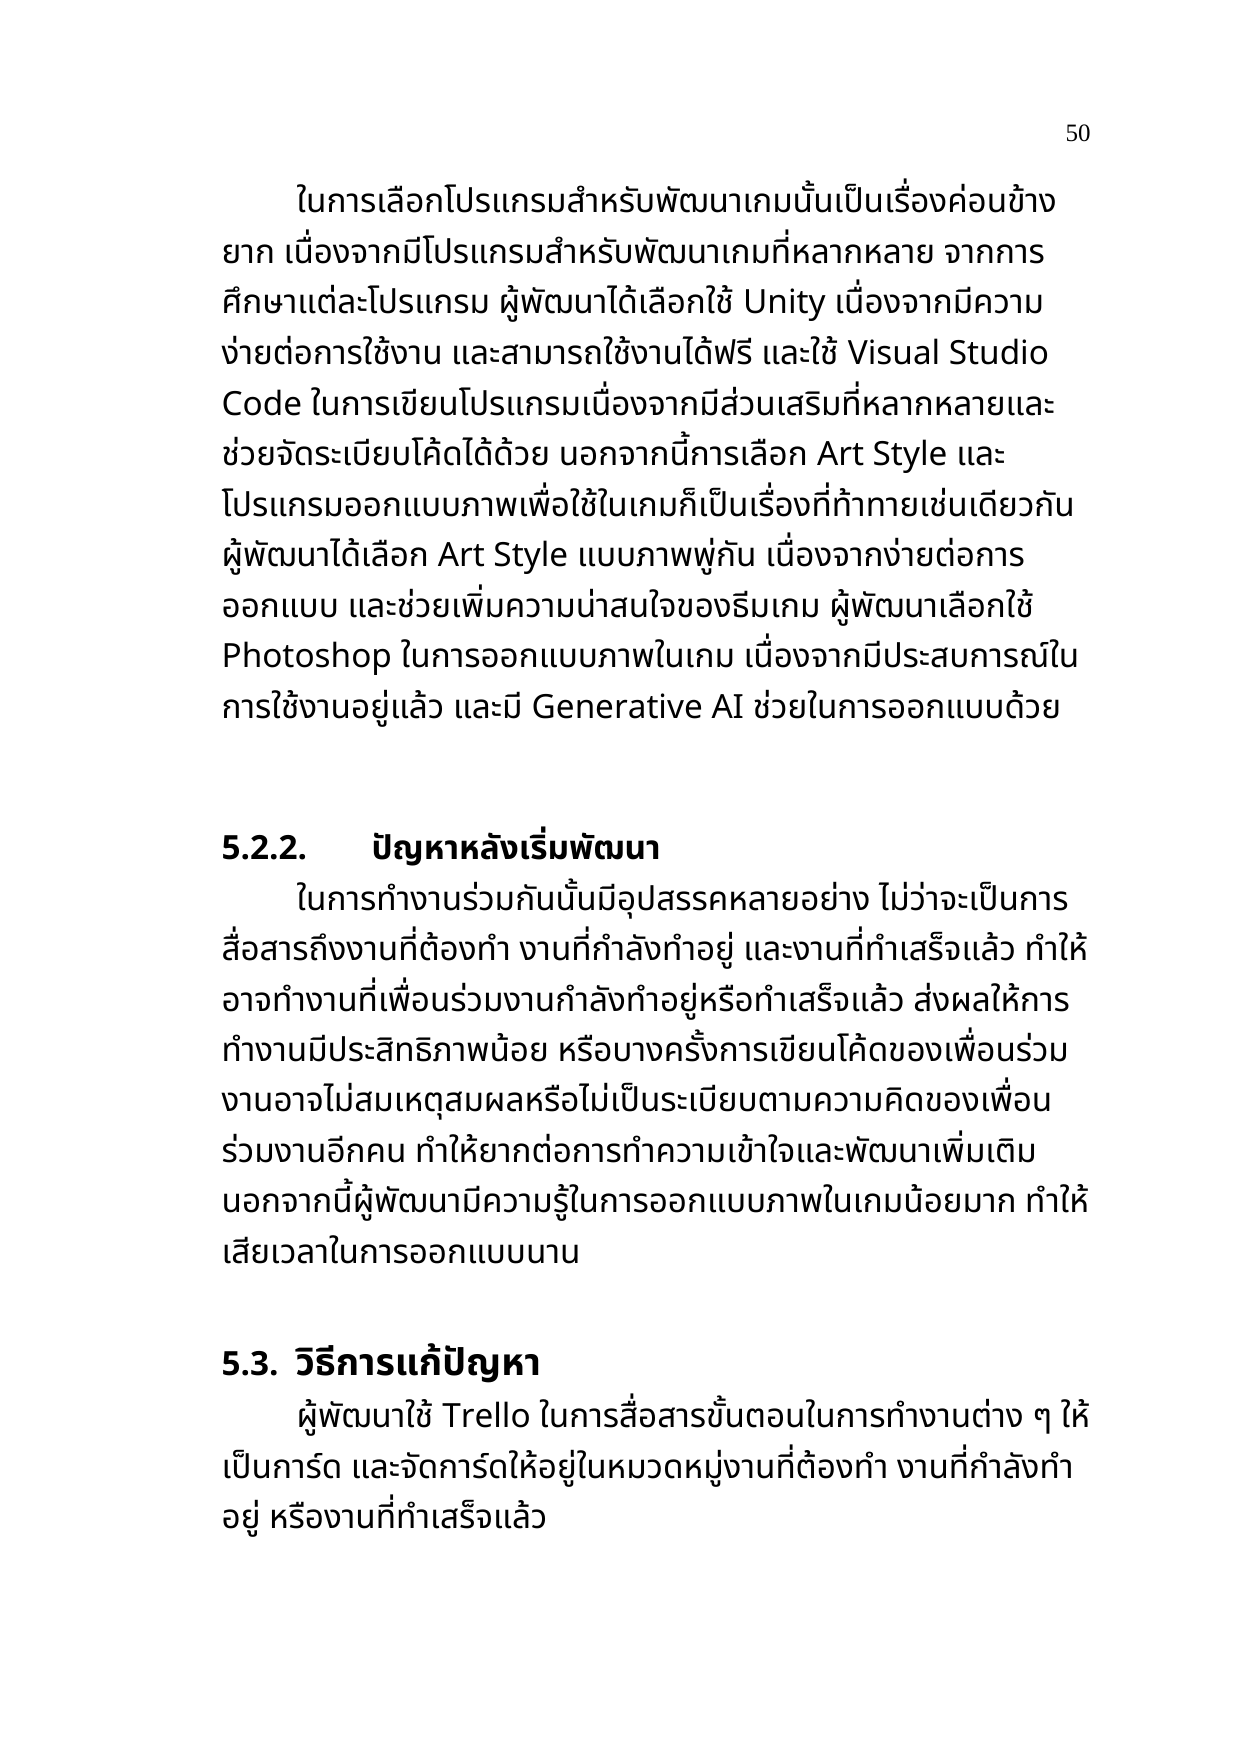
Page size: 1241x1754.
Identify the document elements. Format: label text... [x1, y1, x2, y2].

text ในการทำงานร่วมกันนั้นมีอุปสรรคหลายอย่าง ไม่ว่าจะเป็นการสื่อสารถึงงานที่ต้องทำ งานที่กำลังทำอยู่ และงานที่ทำเสร็จแล้ว ทำให้อาจทำงานที่เพื่อนร่วมงานกำลังทำอยู่หรือทำเสร็จแล้ว ส่งผลให้การทำงานมีประสิทธิภาพน้อย หรือบางครั้งการเขียนโค้ดของเพื่อนร่วมงานอาจไม่สมเหตุสมผลหรือไม่เป็นระเบียบตามความคิดของเพื่อนร่วมงานอีกคน ทำให้ยากต่อการทำความเข้าใจและพัฒนาเพิ่มเติม นอกจากนี้ผู้พัฒนามีความรู้ในการออกแบบภาพในเกมน้อยมาก ทำให้เสียเวลาในการออกแบบนาน [221, 875, 1090, 1278]
list ปัญหาหลังเริ่มพัฒนา [221, 824, 1090, 875]
text ในการเลือกโปรแกรมสำหรับพัฒนาเกมนั้นเป็นเรื่องค่อนข้างยาก เนื่องจากมีโปรแกรมสำหรับพัฒนาเกมที่หลากหลาย จากการศึกษาแต่ละโปรแกรม ผู้พัฒนาได้เลือกใช้ Unity เนื่องจากมีความง่ายต่อการใช้งาน และสามารถใช้งานได้ฟรี และใช้ Visual Studio Code ในการเขียนโปรแกรมเนื่องจากมีส่วนเสริมที่หลากหลายและช่วยจัดระเบียบโค้ดได้ด้วย นอกจากนี้การเลือก Art Style และโปรแกรมออกแบบภาพเพื่อใช้ในเกมก็เป็นเรื่องที่ท้าทายเช่นเดียวกัน ผู้พัฒนาได้เลือก Art Style แบบภาพพู่กัน เนื่องจากง่ายต่อการออกแบบ และช่วยเพิ่มความน่าสนใจของธีมเกม ผู้พัฒนาเลือกใช้ Photoshop ในการออกแบบภาพในเกม เนื่องจากมีประสบการณ์ในการใช้งานอยู่แล้ว และมี Generative AI ช่วยในการออกแบบด้วย [221, 177, 1090, 733]
subtitle วิธีการแก้ปัญหา [221, 1336, 1090, 1392]
text ผู้พัฒนาใช้ Trello ในการสื่อสารขั้นตอนในการทำงานต่าง ๆ ให้เป็นการ์ด และจัดการ์ดให้อยู่ในหมวดหมู่งานที่ต้องทำ งานที่กำลังทำอยู่ หรืองานที่ทำเสร็จแล้ว [221, 1392, 1090, 1544]
